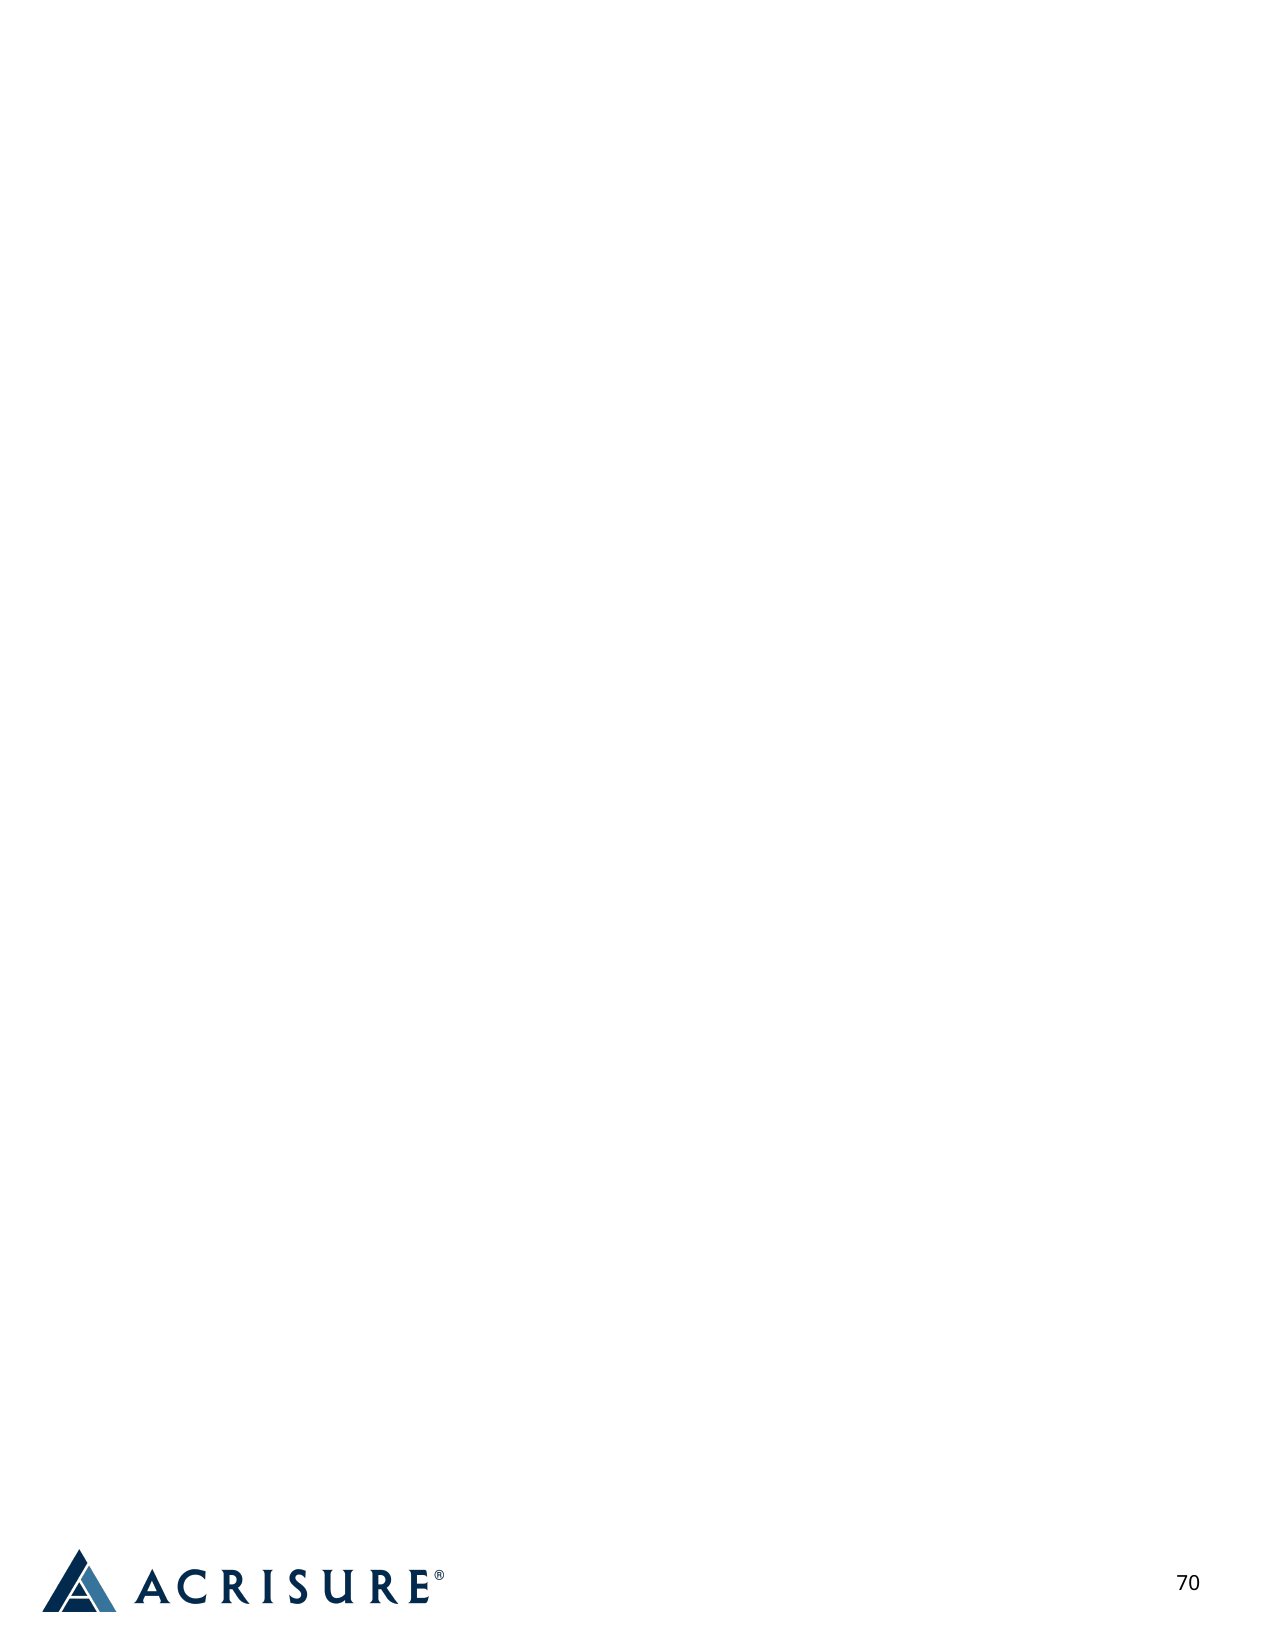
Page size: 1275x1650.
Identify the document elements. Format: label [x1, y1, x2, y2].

picture [42, 1549, 444, 1612]
